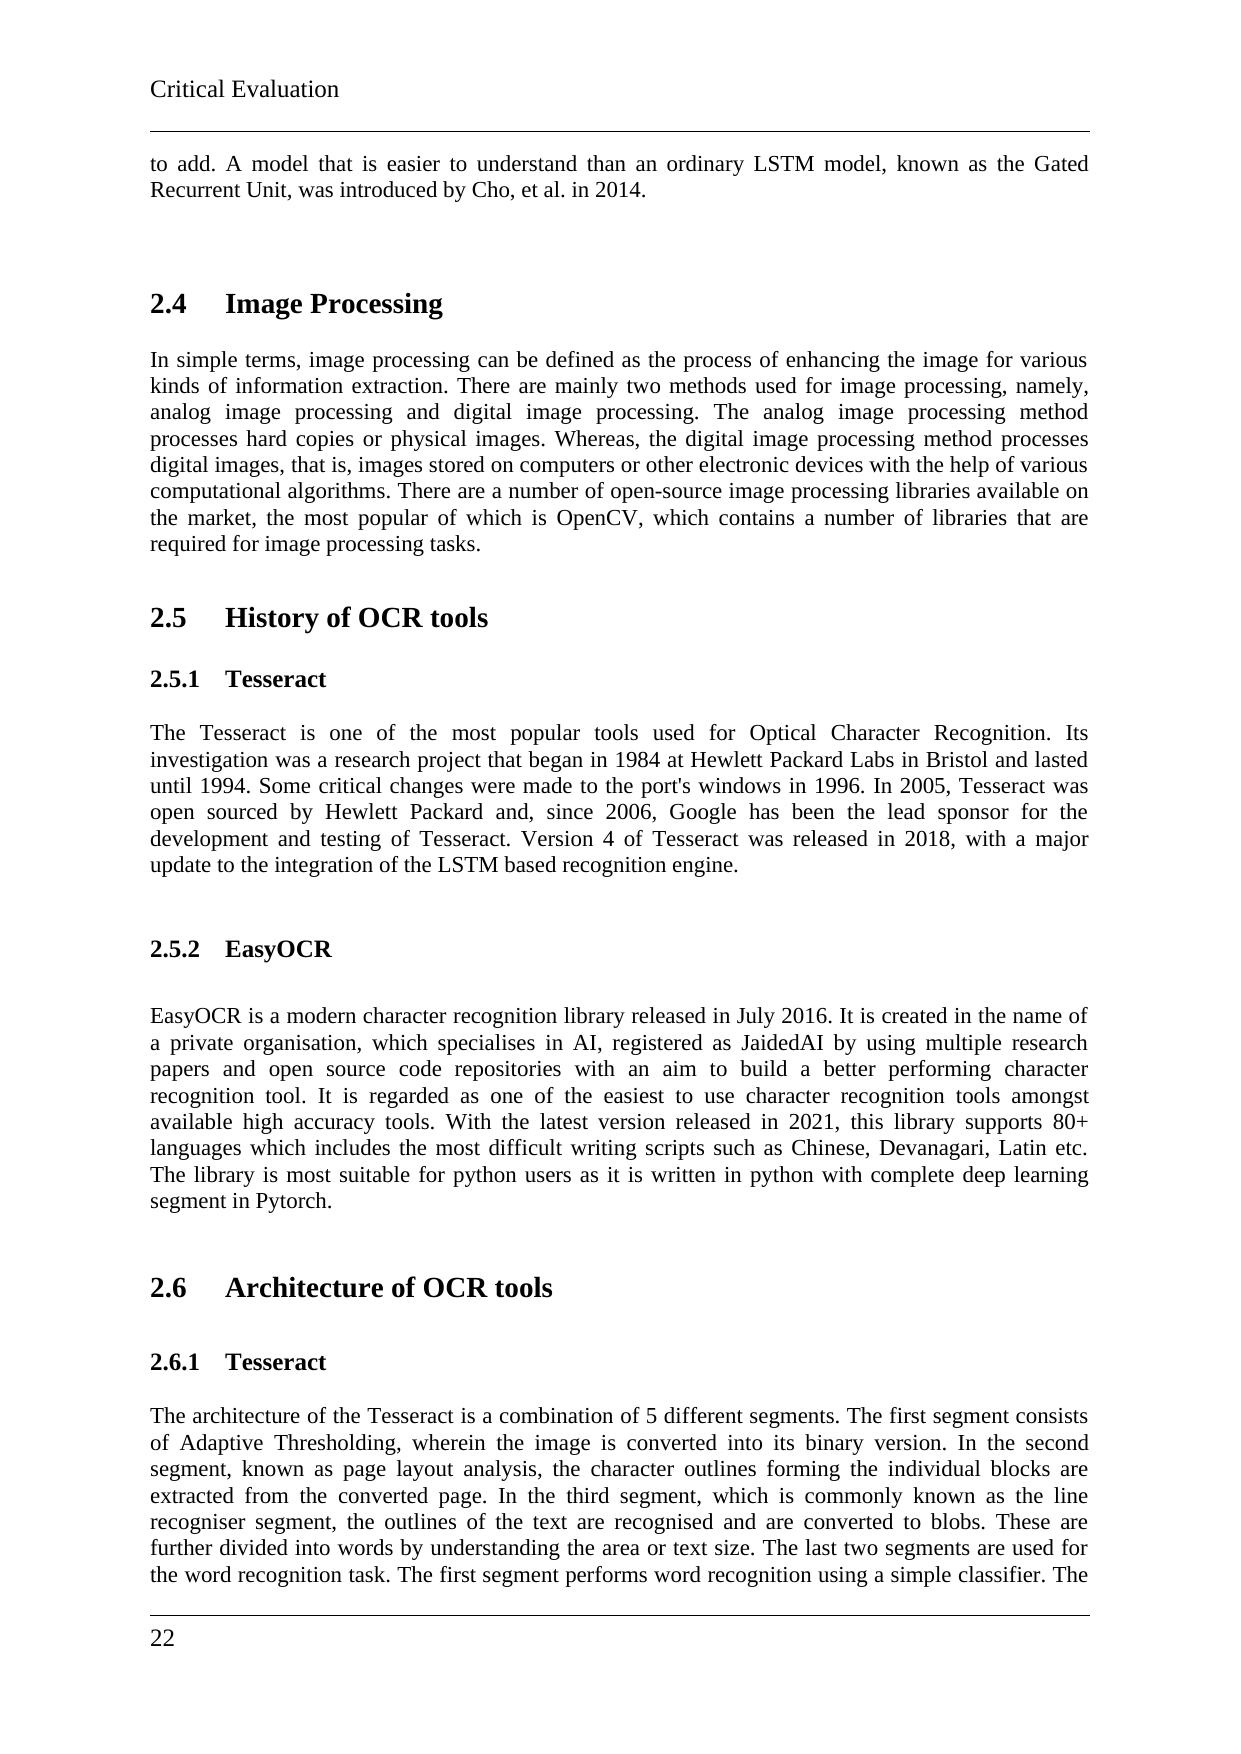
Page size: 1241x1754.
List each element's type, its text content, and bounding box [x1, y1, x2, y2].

text EasyOCR is a modern character recognition library released in July 2016. It is created in the name of a private organisation, which specialises in AI, registered as JaidedAI by using multiple research papers and open source code repositories with an aim to build a better performing character recognition tool. It is regarded as one of the easiest to use character recognition tools amongst available high accuracy tools. With the latest version released in 2021, this library supports 80+ languages which includes the most difficult writing scripts such as Chinese, Devanagari, Latin etc. The library is most suitable for python users as it is written in python with complete deep learning segment in Pytorch. [150, 1003, 1090, 1213]
subtitle 2.5.1 Tesseract [150, 664, 1090, 693]
subtitle 2.6 Architecture of OCR tools [150, 1270, 1090, 1304]
text In simple terms, image processing can be defined as the process of enhancing the image for various kinds of information extraction. There are mainly two methods used for image processing, namely, analog image processing and digital image processing. The analog image processing method processes hard copies or physical images. Whereas, the digital image processing method processes digital images, that is, images stored on computers or other electronic devices with the help of various computational algorithms. There are a number of open-source image processing libraries available on the market, the most popular of which is OpenCV, which contains a number of libraries that are required for image processing tasks. [150, 346, 1090, 557]
text The Tesseract is one of the most popular tools used for Optical Character Recognition. Its investigation was a research project that began in 1984 at Hewlett Packard Labs in Bristol and lasted until 1994. Some critical changes were made to the port's windows in 1996. In 2005, Tesseract was open sourced by Hewlett Packard and, since 2006, Google has been the lead sponsor for the development and testing of Tesseract. Version 4 of Tesseract was released in 2018, with a major update to the integration of the LSTM based recognition engine. [150, 719, 1090, 877]
subtitle 2.5 History of OCR tools [150, 600, 1090, 634]
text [150, 150, 1090, 203]
subtitle 2.6.1 Tesseract [150, 1347, 1090, 1376]
subtitle 2.4 Image Processing [150, 286, 1090, 319]
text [150, 1403, 1090, 1587]
subtitle 2.5.2 EasyOCR [150, 934, 1090, 963]
